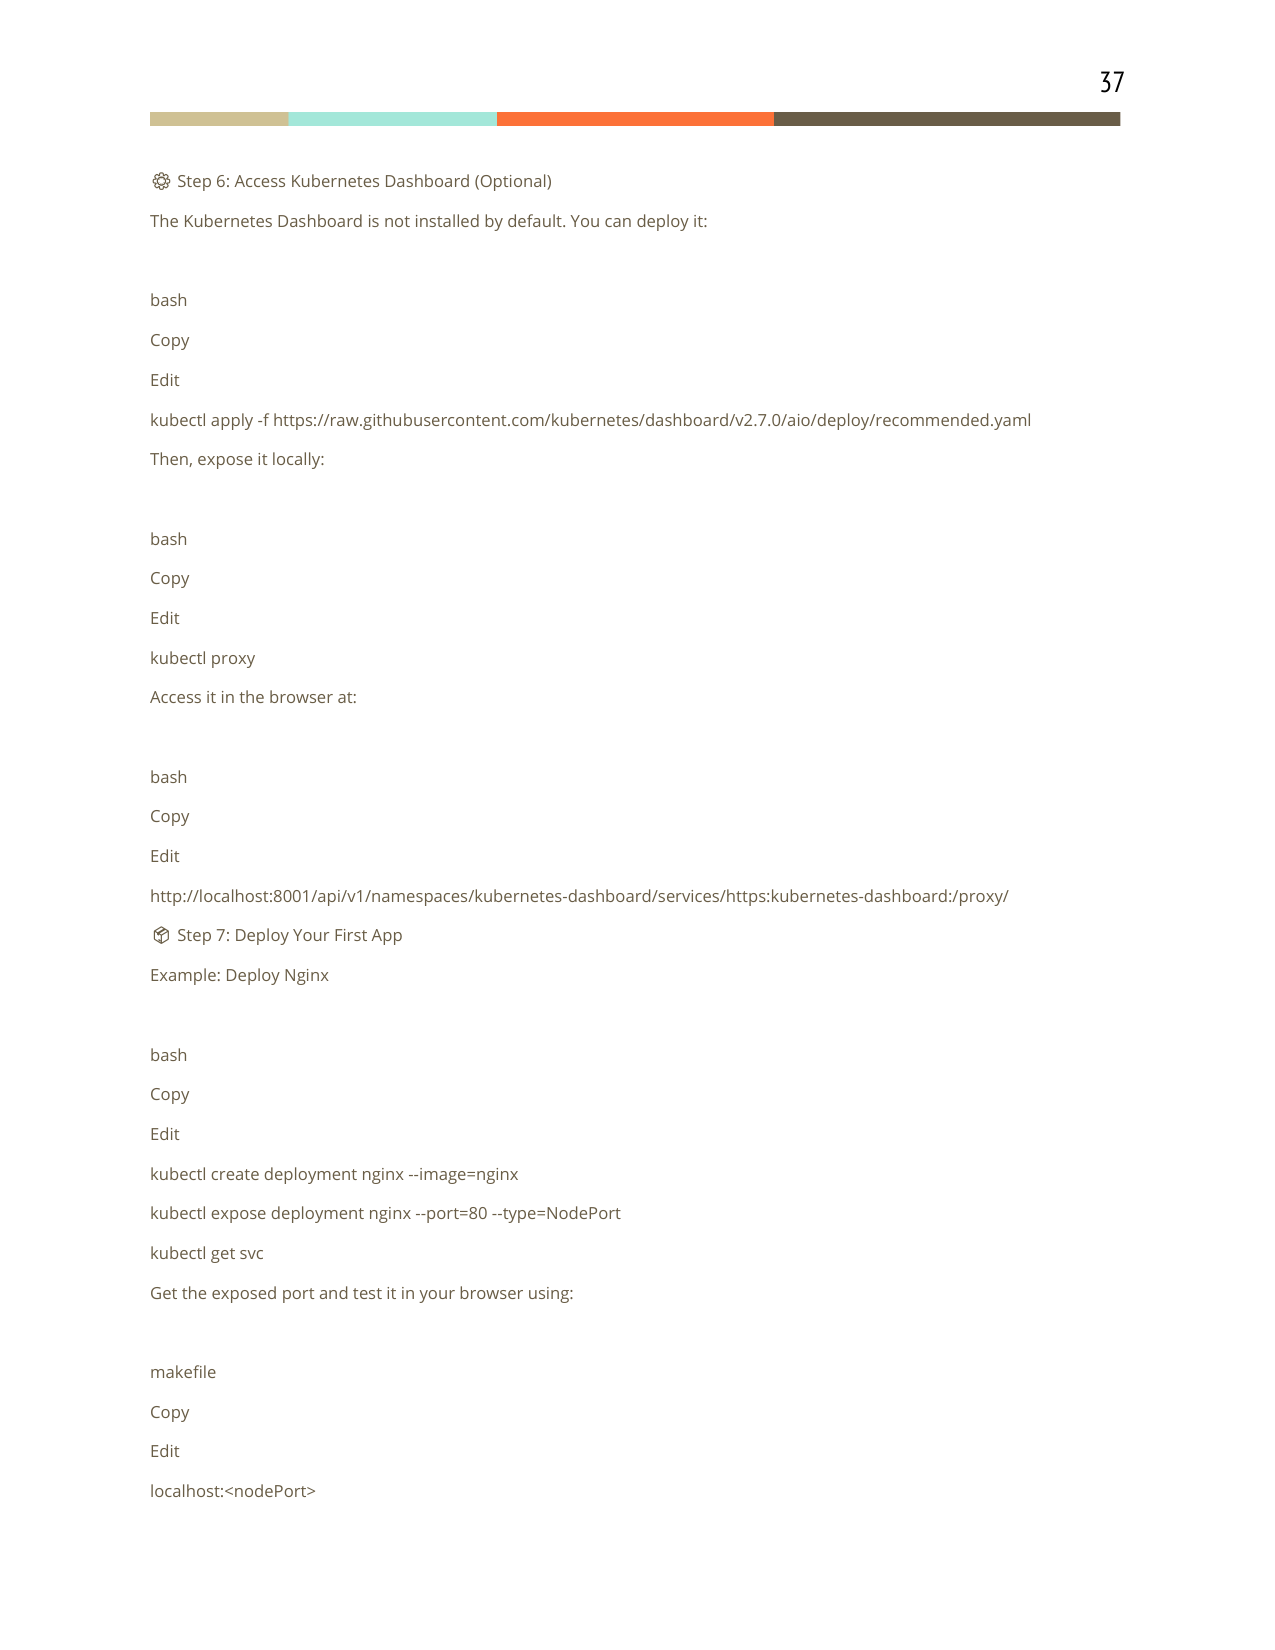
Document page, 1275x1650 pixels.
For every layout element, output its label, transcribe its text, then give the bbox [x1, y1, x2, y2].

text ⚙️ Step 6: Access Kubernetes Dashboard (Optional) [150, 170, 1125, 193]
text Edit [150, 368, 1125, 391]
text Access it in the browser at: [150, 686, 1125, 709]
text Edit [150, 845, 1125, 867]
text Copy [150, 1083, 1125, 1106]
picture [150, 112, 1121, 126]
text Copy [150, 567, 1125, 589]
text Copy [150, 805, 1125, 828]
text kubectl proxy [150, 646, 1125, 669]
text Example: Deploy Nginx [150, 964, 1125, 986]
text http://localhost:8001/api/v1/namespaces/kubernetes-dashboard/services/https:kubernetes-dashboard:/proxy/ [150, 884, 1125, 907]
text bash [150, 527, 1125, 550]
text bash [150, 1043, 1125, 1066]
text Then, expose it locally: [150, 448, 1125, 471]
text Edit [150, 1122, 1125, 1145]
text Copy [150, 329, 1125, 351]
text Edit [150, 607, 1125, 629]
text Get the exposed port and test it in your browser using: [150, 1281, 1125, 1304]
text The Kubernetes Dashboard is not installed by default. You can deploy it: [150, 210, 1125, 232]
text bash [150, 289, 1125, 312]
text kubectl expose deployment nginx --port=80 --type=NodePort [150, 1202, 1125, 1224]
text kubectl get svc [150, 1242, 1125, 1264]
text 📦 Step 7: Deploy Your First App [150, 924, 1125, 947]
text makefile [150, 1361, 1125, 1383]
text Edit [150, 1440, 1125, 1463]
text kubectl apply -f https://raw.githubusercontent.com/kubernetes/dashboard/v2.7.0/aio/deploy/recommended.yaml [150, 408, 1125, 431]
text bash [150, 765, 1125, 788]
text Copy [150, 1400, 1125, 1423]
text localhost:<nodePort> [150, 1480, 1125, 1502]
text kubectl create deployment nginx --image=nginx [150, 1162, 1125, 1185]
